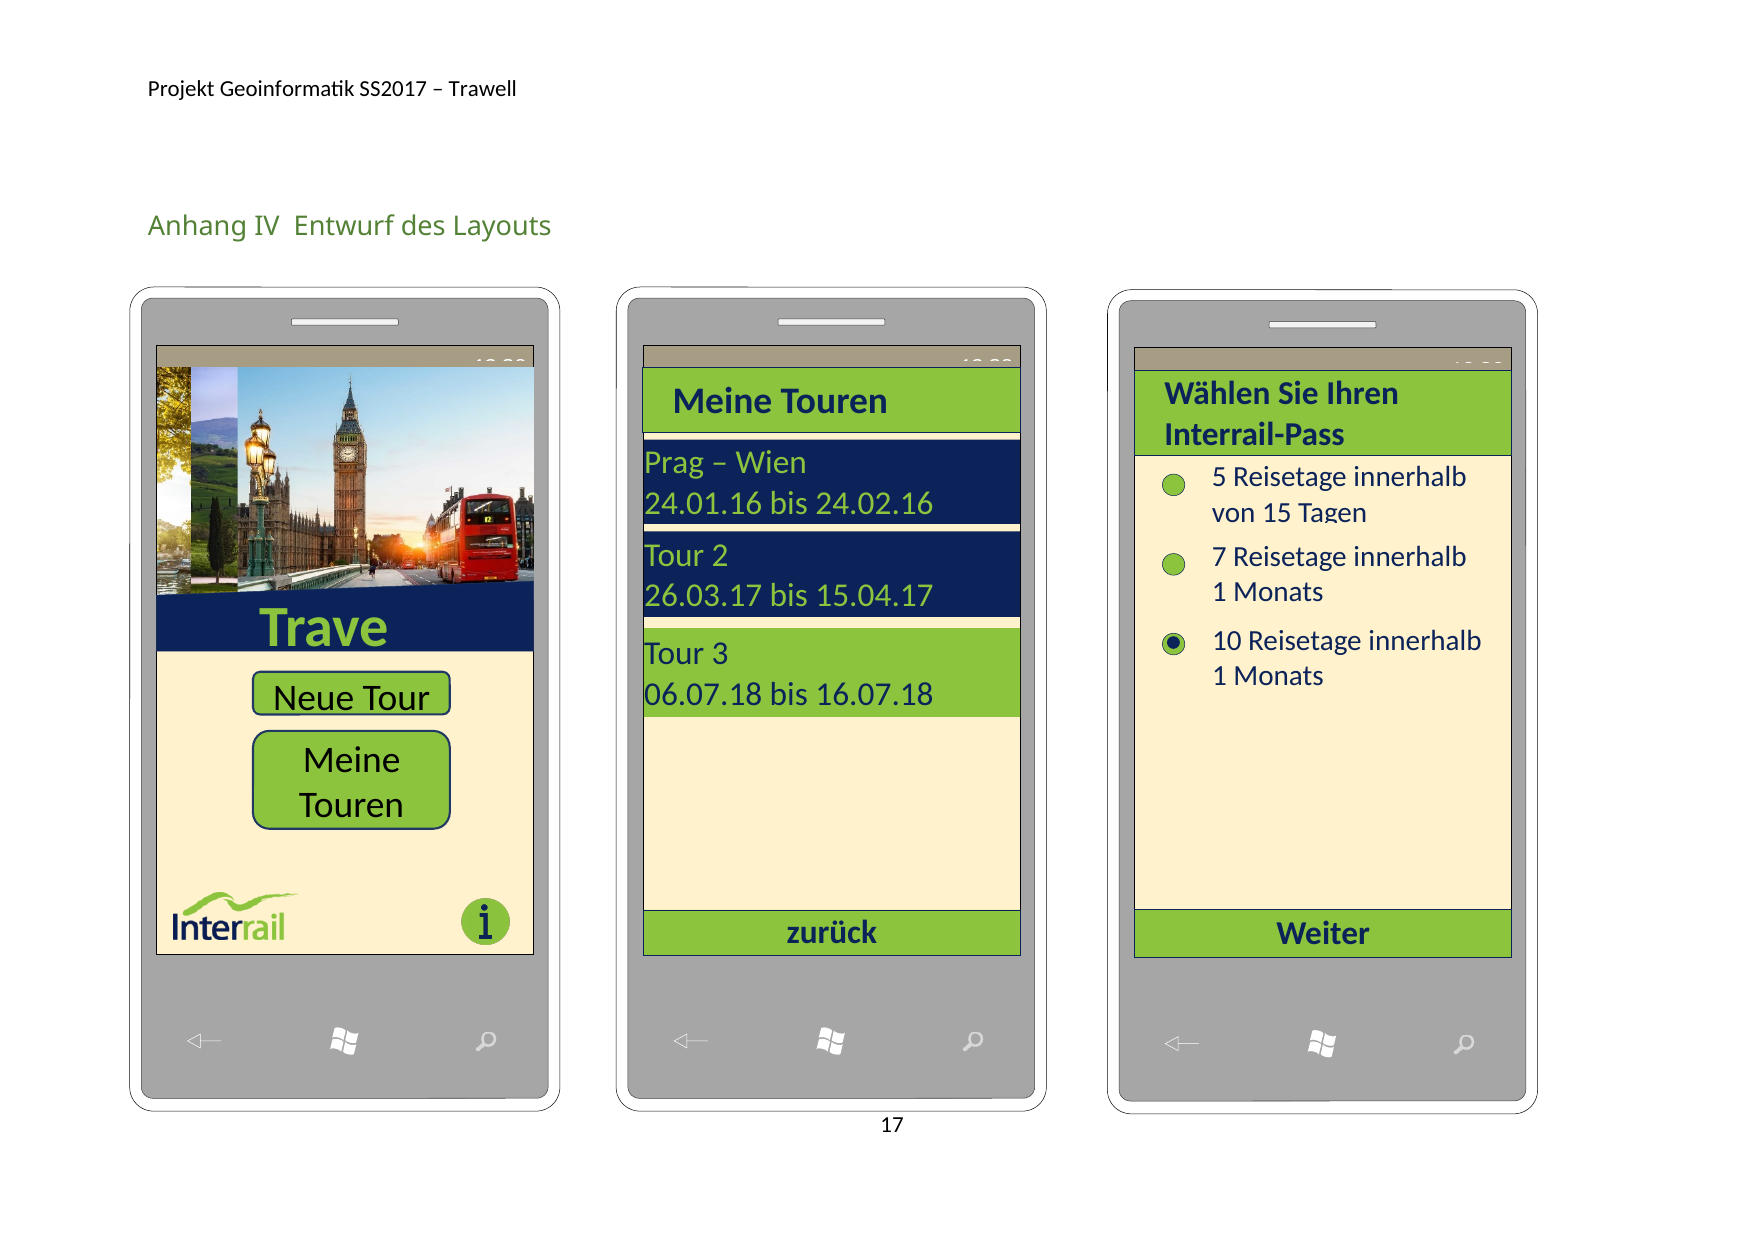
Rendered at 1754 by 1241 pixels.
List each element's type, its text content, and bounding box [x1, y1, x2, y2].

subtitle Anhang IV Entwurf des Layouts [148, 206, 1636, 243]
picture [455, 892, 516, 951]
picture [157, 367, 534, 594]
picture [173, 892, 298, 940]
